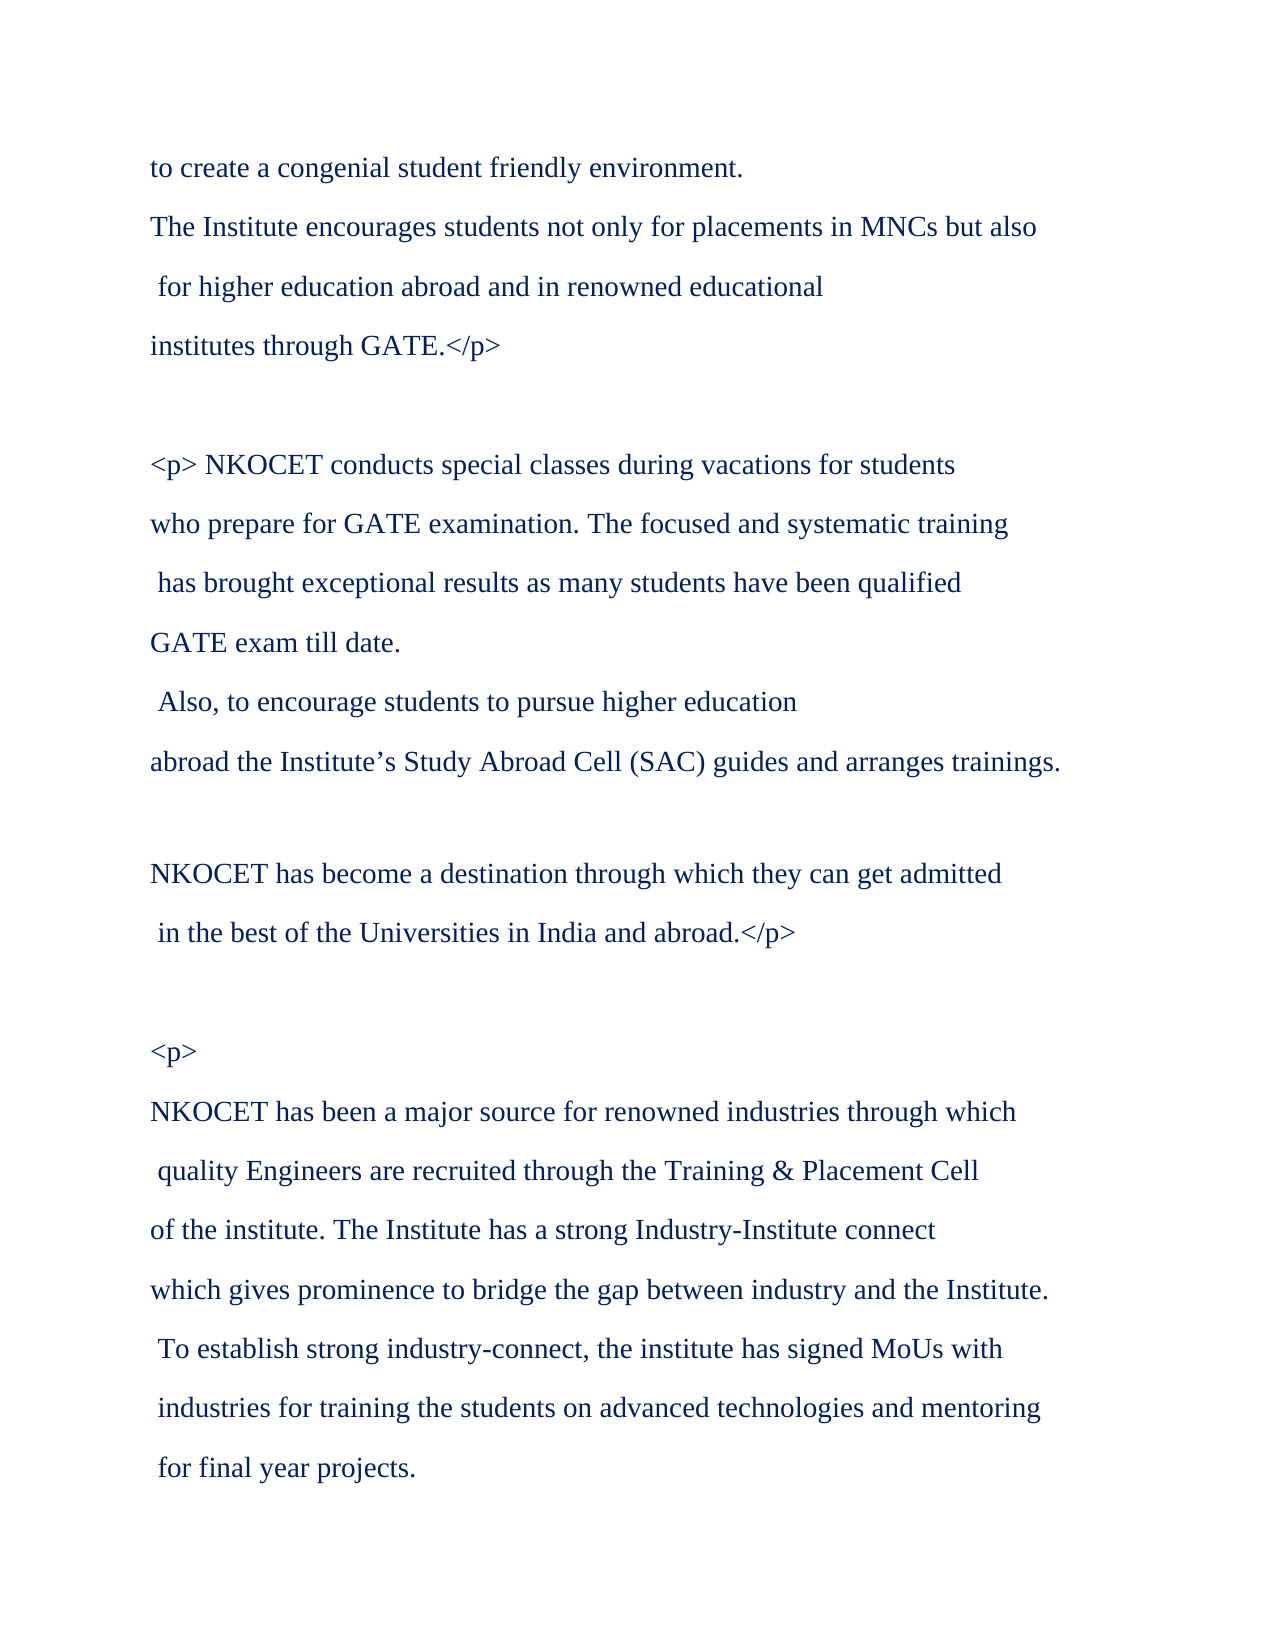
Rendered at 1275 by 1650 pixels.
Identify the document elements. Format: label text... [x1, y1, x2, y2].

text <p> [150, 1034, 1125, 1068]
text <p> NKOCET conducts special classes during vacations for students [150, 447, 1125, 480]
text institutes through GATE.</p> [150, 328, 1125, 362]
text industries for training the students on advanced technologies and mentoring [150, 1391, 1125, 1424]
text who prepare for GATE examination. The focused and systematic training [150, 506, 1125, 540]
text Also, to encourage students to pursue higher education [150, 684, 1125, 718]
text quality Engineers are recruited through the Training & Placement Cell [150, 1153, 1125, 1187]
text for higher education abroad and in renowned educational [150, 269, 1125, 302]
text to create a congenial student friendly environment. [150, 150, 1125, 183]
text The Institute encourages students not only for placements in MNCs but also [150, 209, 1125, 243]
text NKOCET has become a destination through which they can get admitted [150, 856, 1125, 890]
text which gives prominence to bridge the gap between industry and the Institute. [150, 1272, 1125, 1305]
text GATE exam till date. [150, 625, 1125, 658]
text in the best of the Universities in India and abroad.</p> [150, 916, 1125, 949]
text NKOCET has been a major source for renowned industries through which [150, 1094, 1125, 1127]
text of the institute. The Institute has a strong Industry-Institute connect [150, 1212, 1125, 1246]
text for final year projects. [150, 1450, 1125, 1483]
text has brought exceptional results as many students have been qualified [150, 566, 1125, 599]
text To establish strong industry-connect, the institute has signed MoUs with [150, 1331, 1125, 1365]
text abroad the Institute’s Study Abroad Cell (SAC) guides and arranges trainings. [150, 744, 1125, 777]
